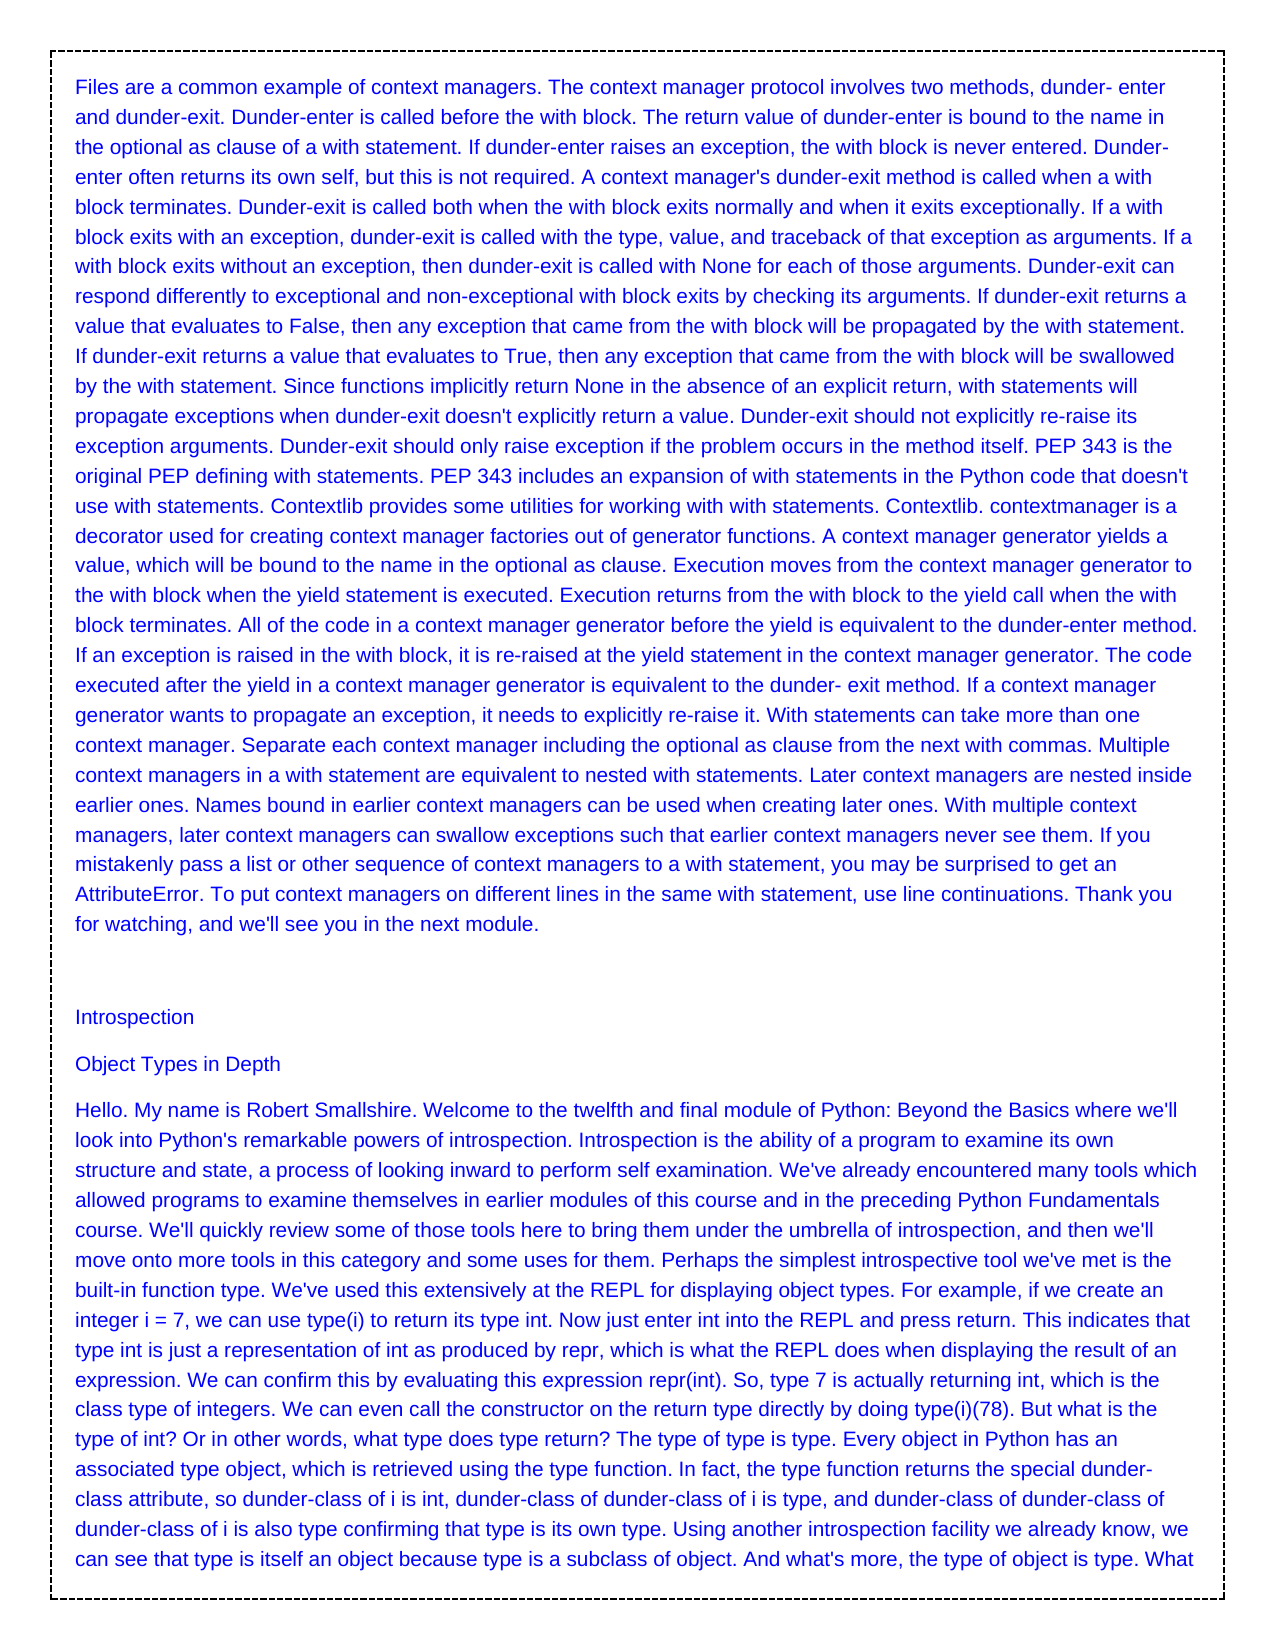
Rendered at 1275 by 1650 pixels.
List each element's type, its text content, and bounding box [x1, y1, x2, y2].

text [75, 75, 1200, 936]
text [75, 1098, 1200, 1571]
text Introspection [75, 1005, 1200, 1029]
text Object Types in Depth [75, 1052, 1200, 1076]
